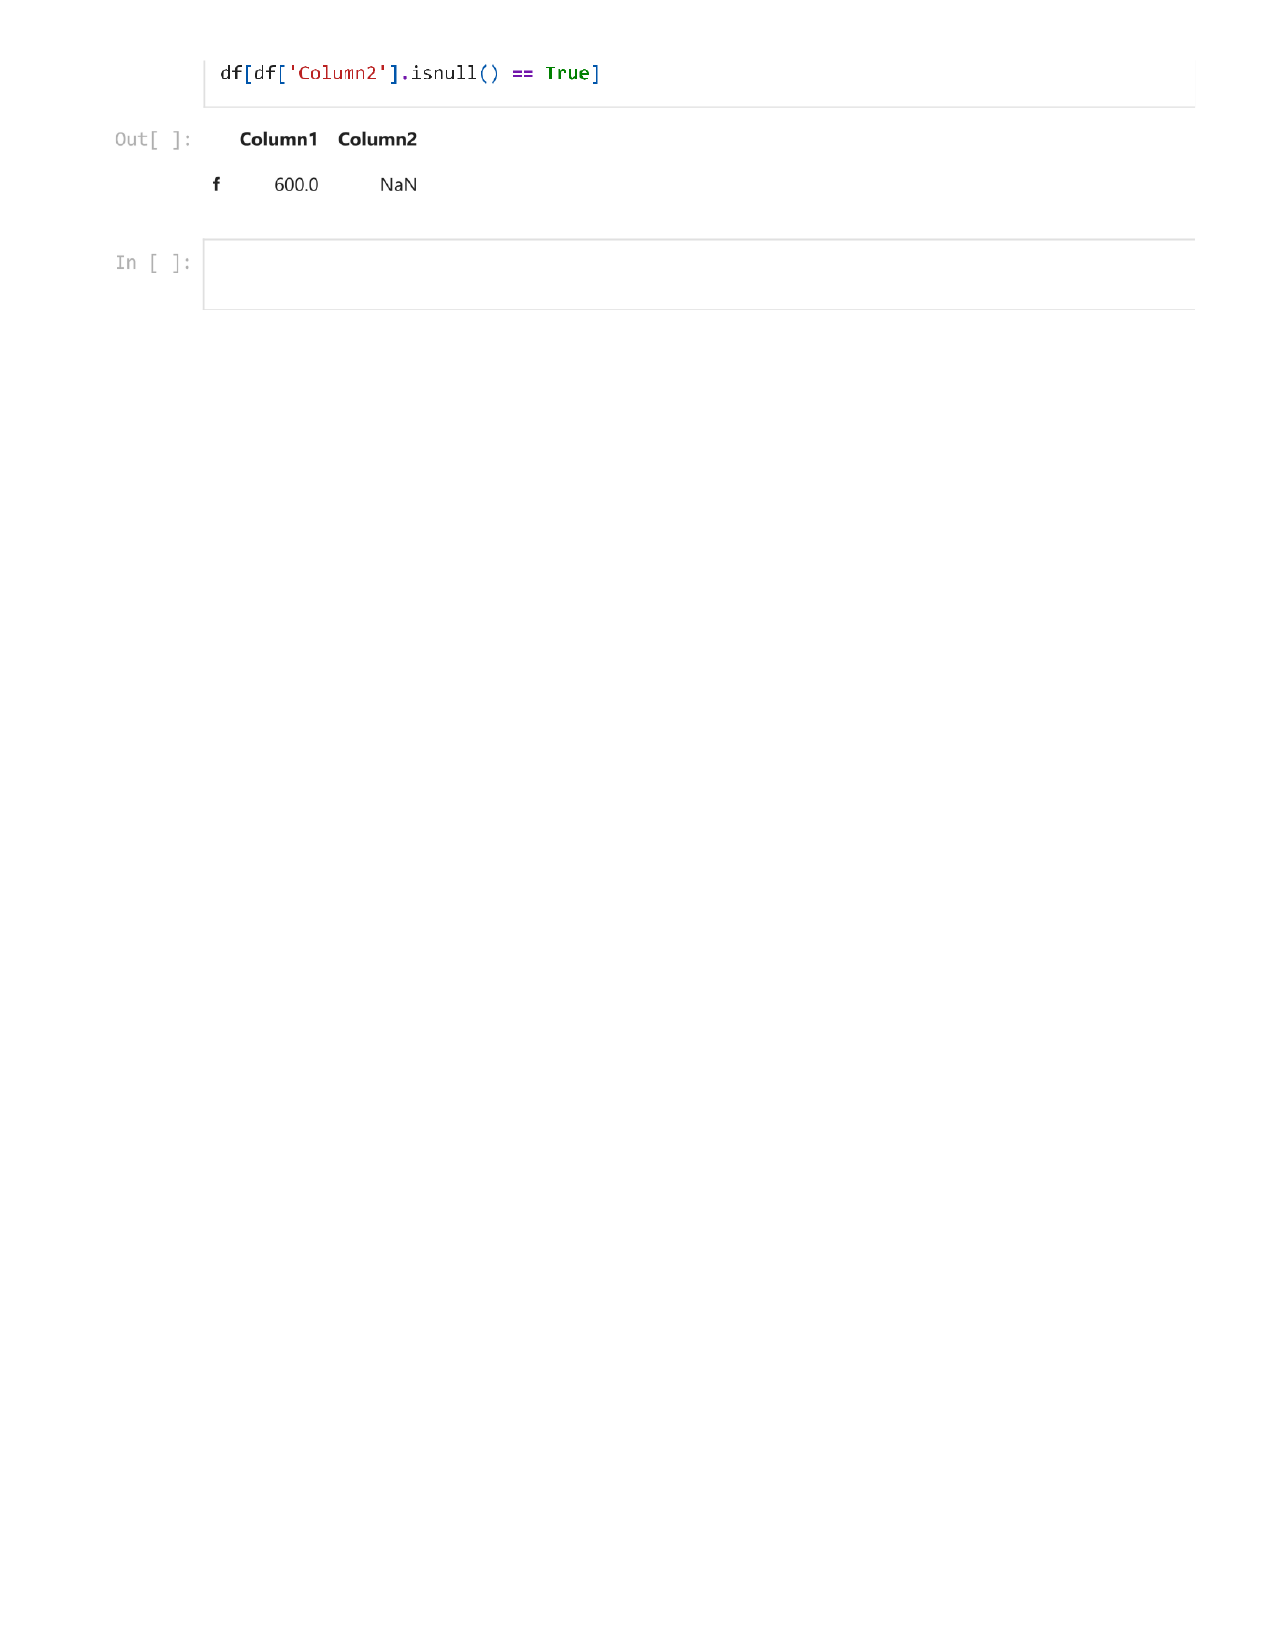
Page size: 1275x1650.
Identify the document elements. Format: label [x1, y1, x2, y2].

picture [115, 60, 1196, 191]
picture [117, 238, 1195, 310]
